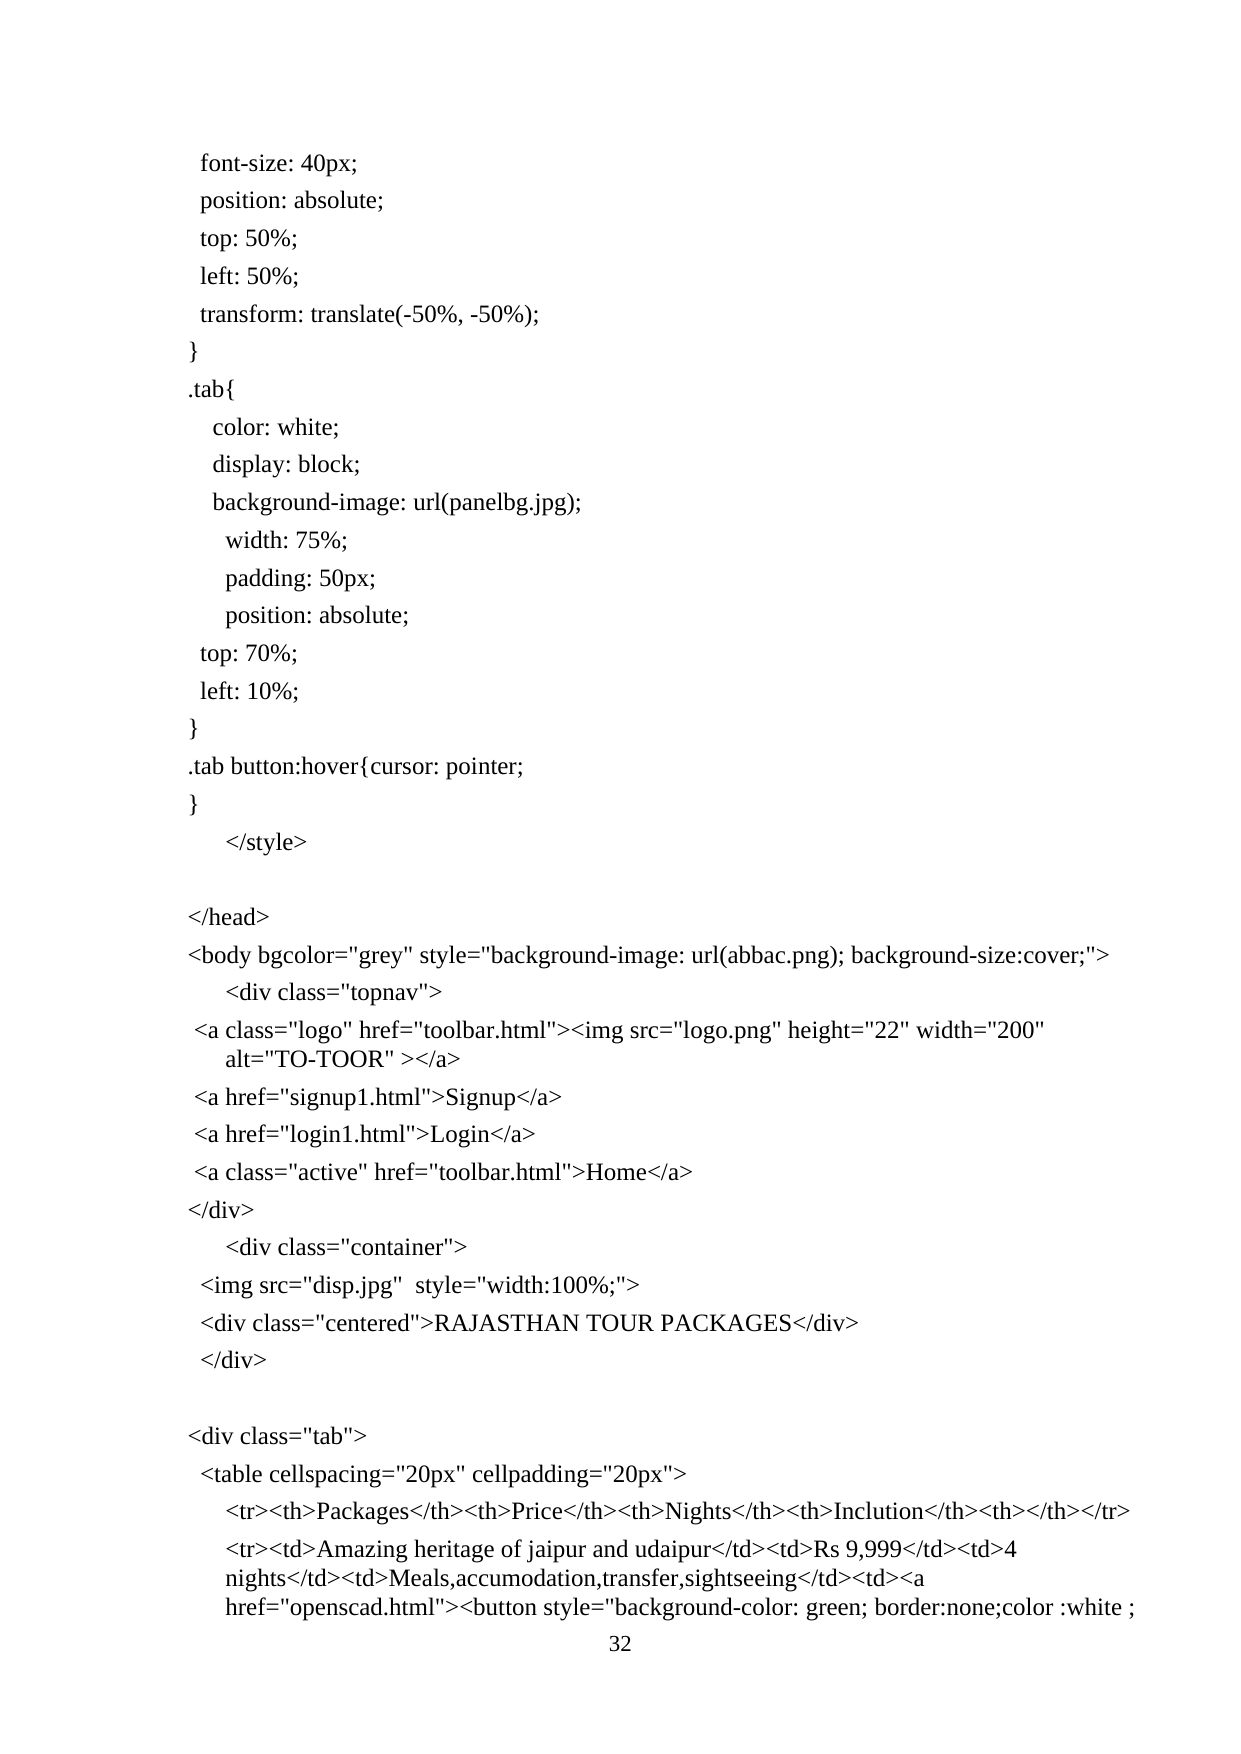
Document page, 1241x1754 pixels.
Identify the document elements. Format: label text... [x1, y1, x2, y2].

subtitle <tr><th>Packages</th><th>Price</th><th>Nights</th><th>Inclution</th><th></th></tr> [187, 1496, 1140, 1525]
subtitle } [187, 336, 1140, 365]
subtitle <img src="disp.jpg" style="width:100%;"> [187, 1270, 1140, 1299]
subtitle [187, 1534, 1140, 1620]
subtitle .tab{ [187, 374, 1140, 403]
subtitle <div class="container"> [187, 1232, 1140, 1261]
subtitle <table cellspacing="20px" cellpadding="20px"> [187, 1459, 1140, 1487]
subtitle <body bgcolor="grey" style="background-image: url(abbac.png); background-size:cover;"> [187, 940, 1140, 968]
subtitle transform: translate(-50%, -50%); [187, 299, 1140, 327]
subtitle padding: 50px; [187, 563, 1140, 591]
subtitle <a class="active" href="toolbar.html">Home</a> [187, 1157, 1140, 1186]
subtitle .tab button:hover{cursor: pointer; [187, 751, 1140, 780]
subtitle </div> [187, 1346, 1140, 1374]
subtitle <a href="login1.html">Login</a> [187, 1119, 1140, 1148]
subtitle display: block; [187, 449, 1140, 478]
subtitle <a href="signup1.html">Signup</a> [187, 1082, 1140, 1110]
subtitle </div> [187, 1195, 1140, 1223]
subtitle <a class="logo" href="toolbar.html"><img src="logo.png" height="22" width="200" alt="TO-TOOR" ></a> [187, 1015, 1140, 1073]
subtitle <div class="topnav"> [187, 977, 1140, 1006]
subtitle background-image: url(panelbg.jpg); [187, 487, 1140, 516]
subtitle </style> [187, 827, 1140, 855]
subtitle left: 10%; [187, 676, 1140, 704]
subtitle } [187, 789, 1140, 818]
subtitle position: absolute; [187, 186, 1140, 214]
subtitle width: 75%; [187, 525, 1140, 554]
subtitle } [187, 713, 1140, 742]
subtitle left: 50%; [187, 261, 1140, 290]
subtitle <div class="tab"> [187, 1421, 1140, 1450]
subtitle position: absolute; [187, 600, 1140, 629]
subtitle <div class="centered">RAJASTHAN TOUR PACKAGES</div> [187, 1308, 1140, 1337]
subtitle top: 70%; [187, 638, 1140, 667]
subtitle </head> [187, 902, 1140, 931]
subtitle color: white; [187, 412, 1140, 441]
subtitle top: 50%; [187, 223, 1140, 252]
subtitle font-size: 40px; [187, 148, 1140, 177]
